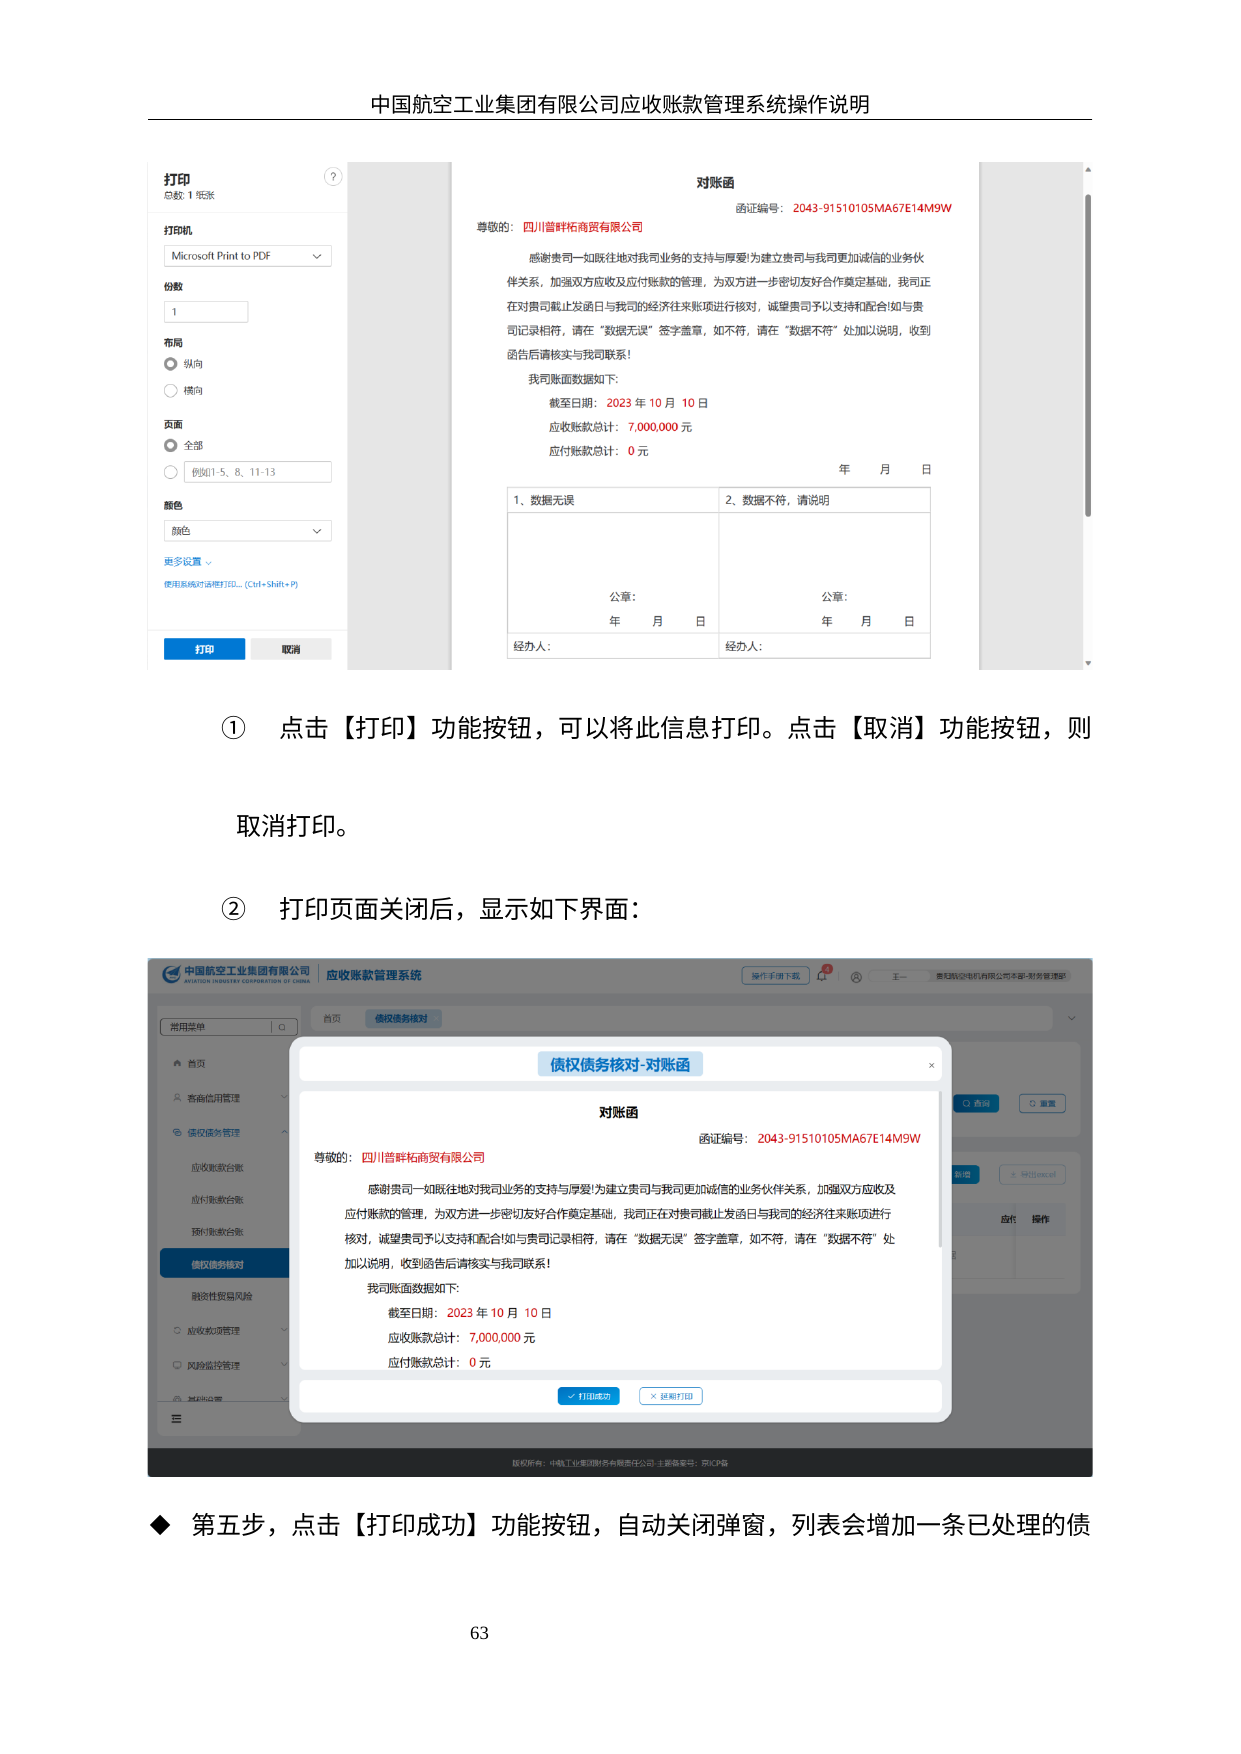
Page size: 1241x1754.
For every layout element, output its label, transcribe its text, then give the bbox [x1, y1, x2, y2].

list 点击【打印】功能按钮，可以将此信息打印。点击【取消】功能按钮，则取消打印。 [222, 694, 1092, 857]
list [148, 1491, 1092, 1556]
picture [147, 958, 1093, 1477]
list 打印页面关闭后，显示如下界面： [222, 875, 1092, 940]
picture [147, 162, 1093, 670]
